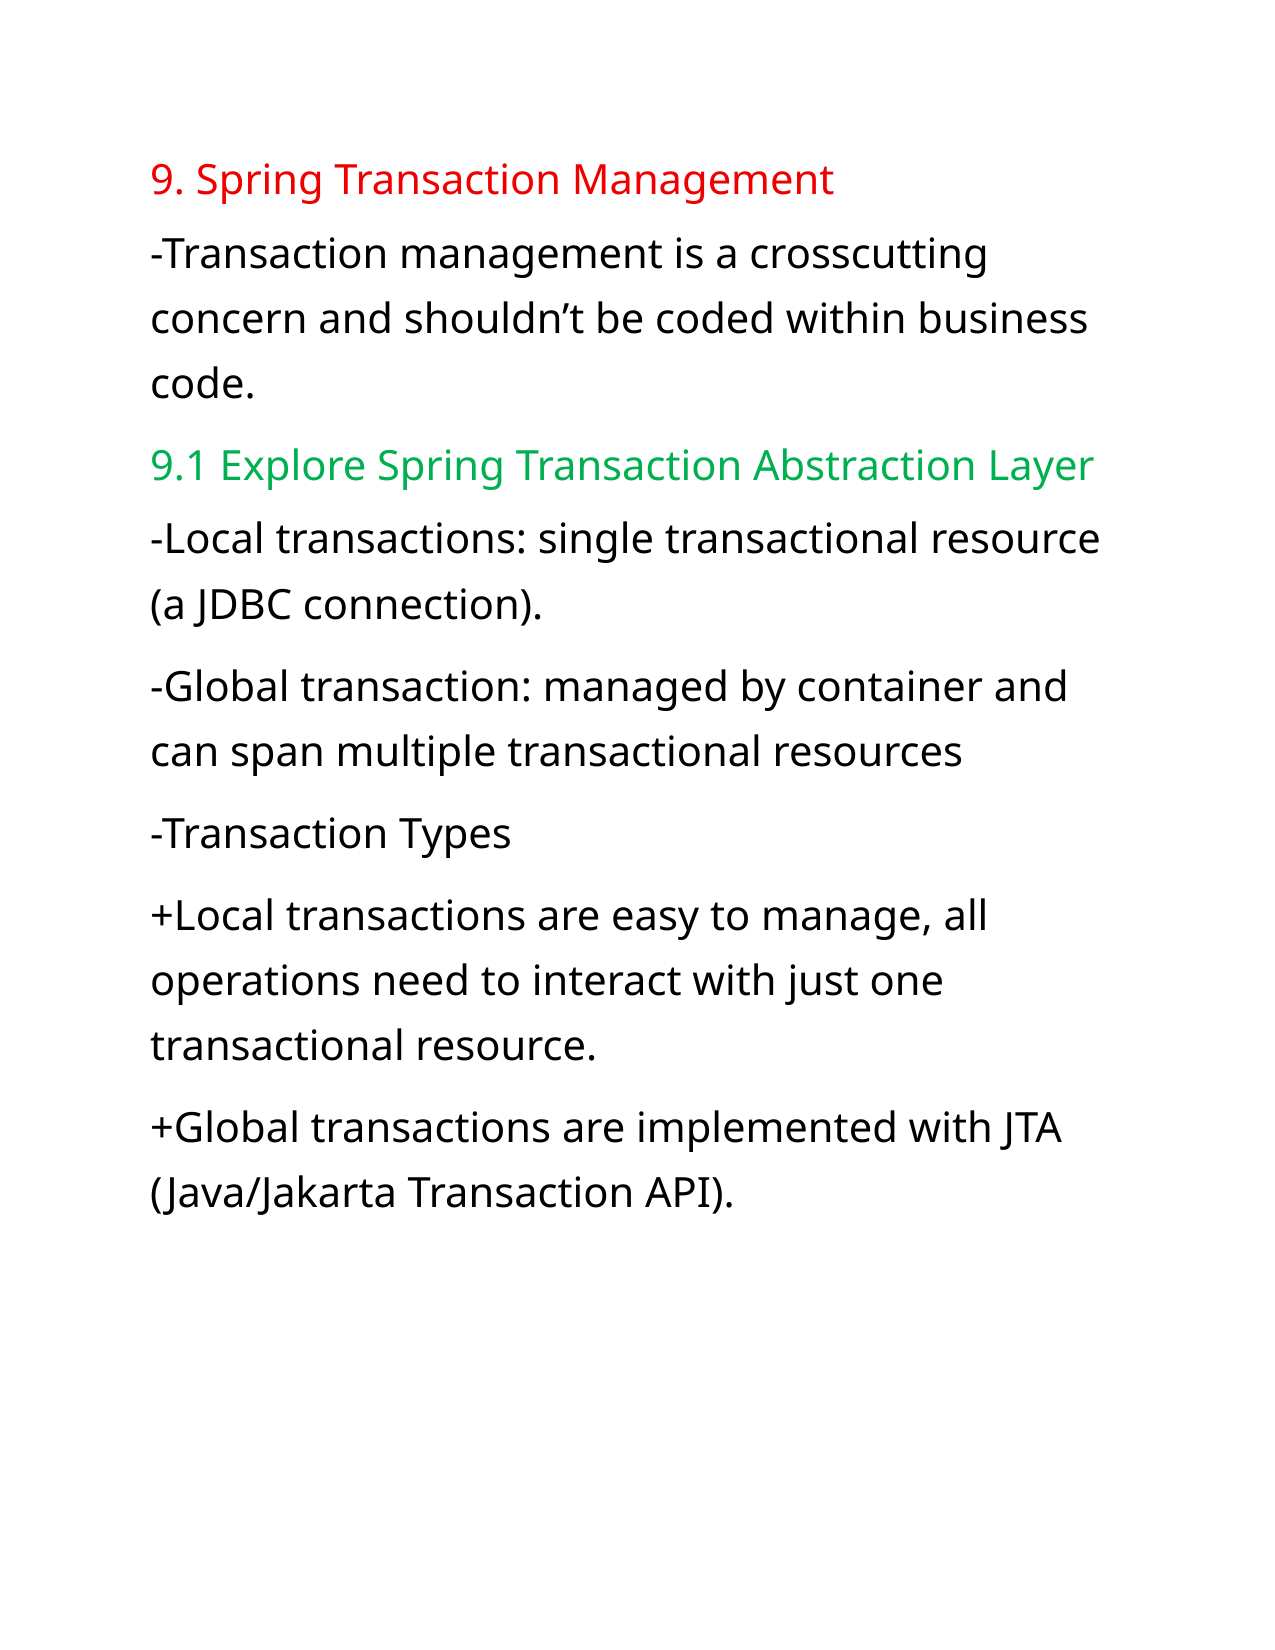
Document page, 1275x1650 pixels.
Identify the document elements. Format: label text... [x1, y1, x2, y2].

text -Global transaction: managed by container and can span multiple transactional resources [150, 656, 1125, 778]
text -Local transactions: single transactional resource (a JDBC connection). [150, 509, 1125, 631]
subtitle 9. Spring Transaction Management [150, 150, 1125, 207]
text +Global transactions are implemented with JTA (Java/Jakarta Transaction API). [150, 1098, 1125, 1220]
text -Transaction management is a crosscutting concern and shouldn’t be coded within business code. [150, 223, 1125, 411]
text -Transaction Types [150, 803, 1125, 860]
subtitle 9.1 Explore Spring Transaction Abstraction Layer [150, 436, 1125, 493]
text +Local transactions are easy to manage, all operations need to interact with just one transactional resource. [150, 885, 1125, 1073]
